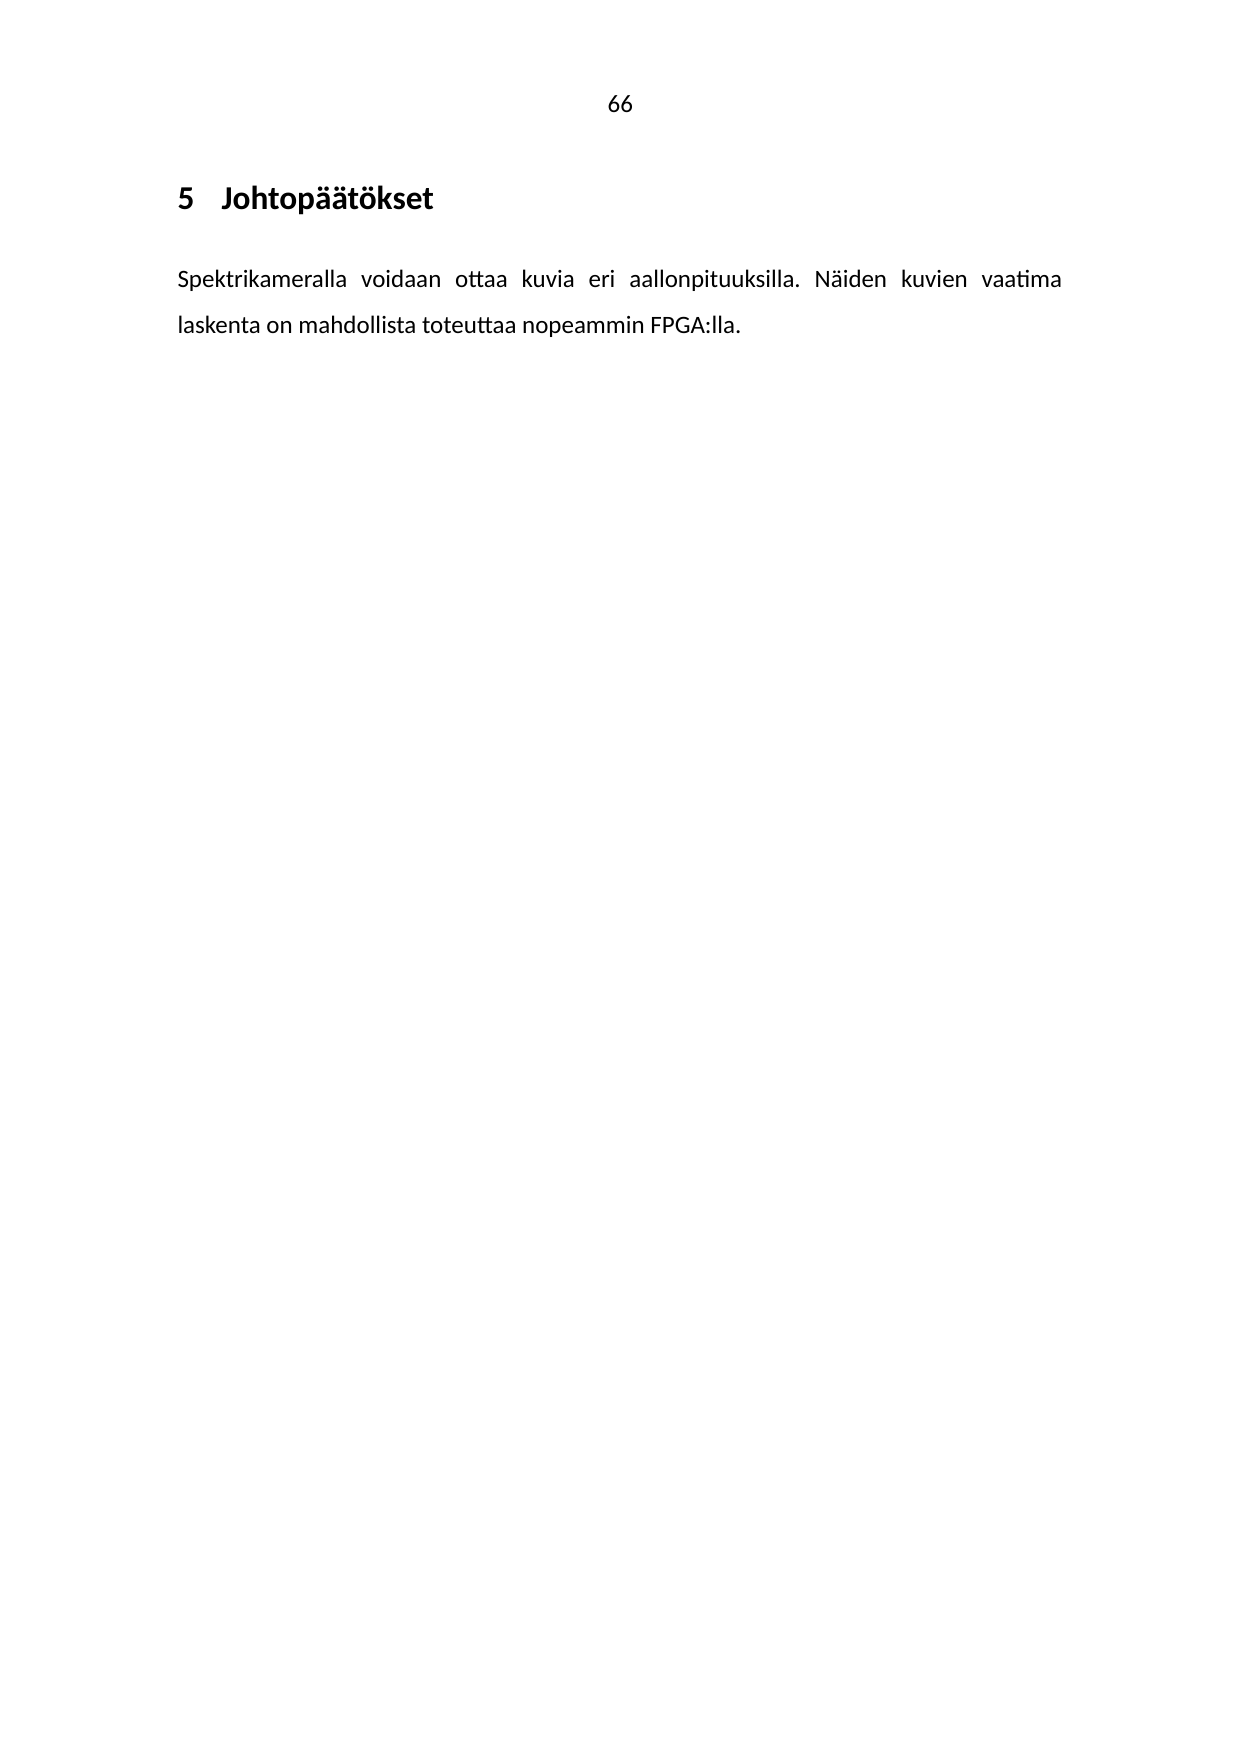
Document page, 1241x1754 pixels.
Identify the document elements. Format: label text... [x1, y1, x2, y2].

text Spektrikameralla voidaan ottaa kuvia eri aallonpituuksilla. Näiden kuvien vaatima laskenta on mahdollista toteuttaa nopeammin FPGA:lla. [177, 263, 1063, 339]
subtitle Johtopäätökset [177, 177, 1063, 218]
